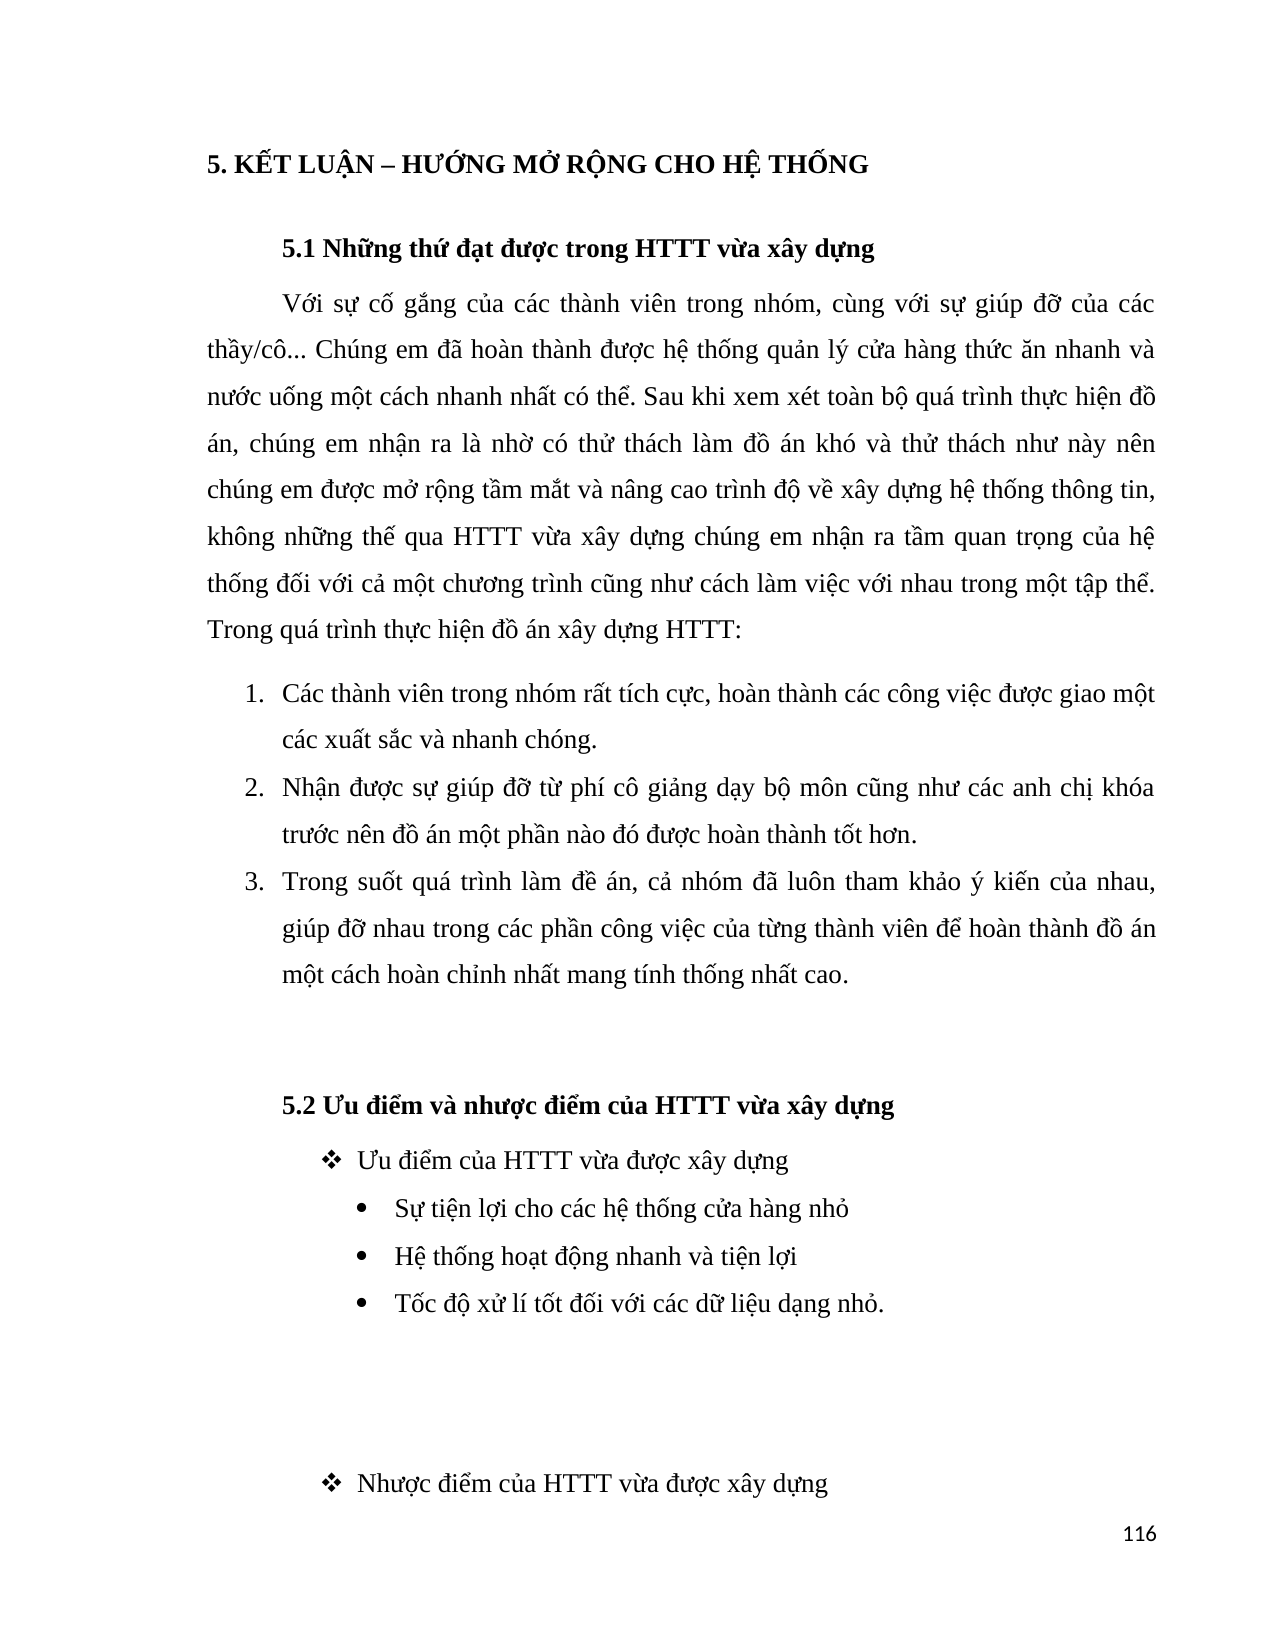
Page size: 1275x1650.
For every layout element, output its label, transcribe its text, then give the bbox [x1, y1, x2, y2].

list Ưu điểm của HTTT vừa được xây dựng [319, 1144, 1157, 1176]
list Các thành viên trong nhóm rất tích cực, hoàn thành các công việc được giao một các xuất sắc và nhanh chóng. [244, 677, 1157, 755]
text Với sự cố gắng của các thành viên trong nhóm, cùng với sự giúp đỡ của các thầy/cô... Chúng em đã hoàn thành được hệ thống quản lý cửa hàng thức ăn nhanh và nước uống một cách nhanh nhất có thể. Sau khi xem xét toàn bộ quá trình thực hiện đồ án, chúng em nhận ra là nhờ có thử thách làm đồ án khó và thử thách như này nên chúng em được mở rộng tầm mắt và nâng cao trình độ về xây dựng hệ thống thông tin, không những thế qua HTTT vừa xây dựng chúng em nhận ra tầm quan trọng của hệ thống đối với cả một chương trình cũng như cách làm việc với nhau trong một tập thể. Trong quá trình thực hiện đồ án xây dựng HTTT: [207, 287, 1157, 645]
list Nhược điểm của HTTT vừa được xây dựng [319, 1467, 1157, 1498]
list Trong suốt quá trình làm đề án, cả nhóm đã luôn tham khảo ý kiến của nhau, giúp đỡ nhau trong các phần công việc của từng thành viên để hoàn thành đồ án một cách hoàn chỉnh nhất mang tính thống nhất cao. [244, 865, 1157, 990]
subtitle 5.2 Ưu điểm và nhược điểm của HTTT vừa xây dựng [207, 1089, 1157, 1121]
subtitle 5. KẾT LUẬN – HƯỚNG MỞ RỘNG CHO HỆ THỐNG [207, 148, 1157, 179]
list Hệ thống hoạt động nhanh và tiện lợi [357, 1240, 1157, 1271]
list Nhận được sự giúp đỡ từ phí cô giảng dạy bộ môn cũng như các anh chị khóa trước nên đồ án một phần nào đó được hoàn thành tốt hơn. [244, 771, 1157, 849]
subtitle 5.1 Những thứ đạt được trong HTTT vừa xây dựng [207, 232, 1157, 263]
list Sự tiện lợi cho các hệ thống cửa hàng nhỏ [357, 1192, 1157, 1223]
list Tốc độ xử lí tốt đối với các dữ liệu dạng nhỏ. [357, 1287, 1157, 1319]
